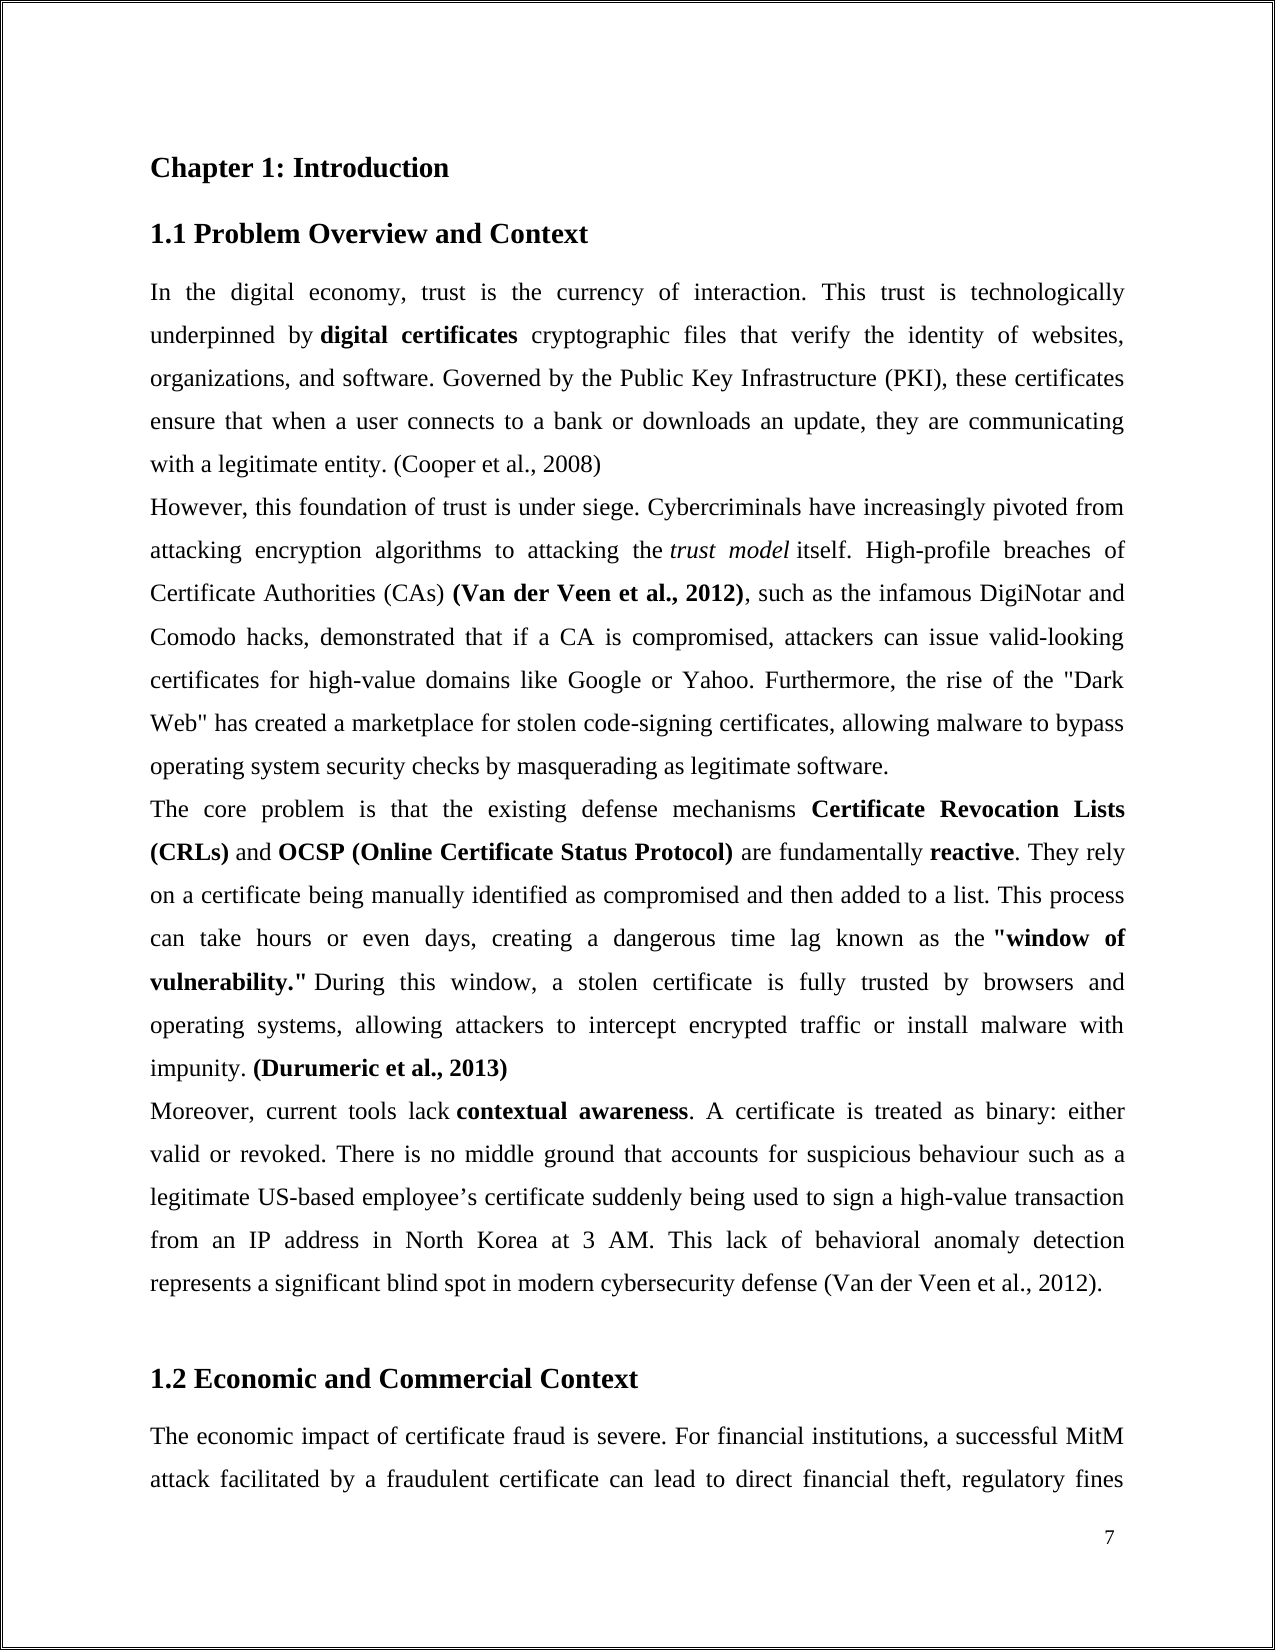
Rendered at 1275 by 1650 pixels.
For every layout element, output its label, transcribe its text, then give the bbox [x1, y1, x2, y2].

text Moreover, current tools lack contextual awareness. A certificate is treated as binary: either valid or revoked. There is no middle ground that accounts for suspicious behaviour such as a legitimate US-based employee’s certificate suddenly being used to sign a high-value transaction from an IP address in North Korea at 3 AM. This lack of behavioral anomaly detection represents a significant blind spot in modern cybersecurity defense (Van der Veen et al., 2012). [150, 1096, 1125, 1297]
text However, this foundation of trust is under siege. Cybercriminals have increasingly pivoted from attacking encryption algorithms to attacking the trust model itself. High-profile breaches of Certificate Authorities (CAs) (Van der Veen et al., 2012), such as the infamous DigiNotar and Comodo hacks, demonstrated that if a CA is compromised, attackers can issue valid-looking certificates for high-value domains like Google or Yahoo. Furthermore, the rise of the "Dark Web" has created a marketplace for stolen code-signing certificates, allowing malware to bypass operating system security checks by masquerading as legitimate software. [150, 492, 1125, 780]
subtitle 1.2 Economic and Commercial Context [150, 1361, 1137, 1394]
subtitle 1.1 Problem Overview and Context [150, 217, 1137, 250]
text In the digital economy, trust is the currency of interaction. This trust is technologically underpinned by digital certificates cryptographic files that verify the identity of websites, organizations, and software. Governed by the Public Key Infrastructure (PKI), these certificates ensure that when a user connects to a bank or downloads an update, they are communicating with a legitimate entity. (Cooper et al., 2008) [150, 277, 1125, 478]
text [150, 1421, 1125, 1493]
text The core problem is that the existing defense mechanisms Certificate Revocation Lists (CRLs) and OCSP (Online Certificate Status Protocol) are fundamentally reactive. They rely on a certificate being manually identified as compromised and then added to a list. This process can take hours or even days, creating a dangerous time lag known as the "window of vulnerability." During this window, a stolen certificate is fully trusted by browsers and operating systems, allowing attackers to intercept encrypted traffic or install malware with impunity. (Durumeric et al., 2013) [150, 794, 1125, 1082]
subtitle Chapter 1: Introduction [150, 150, 1137, 183]
